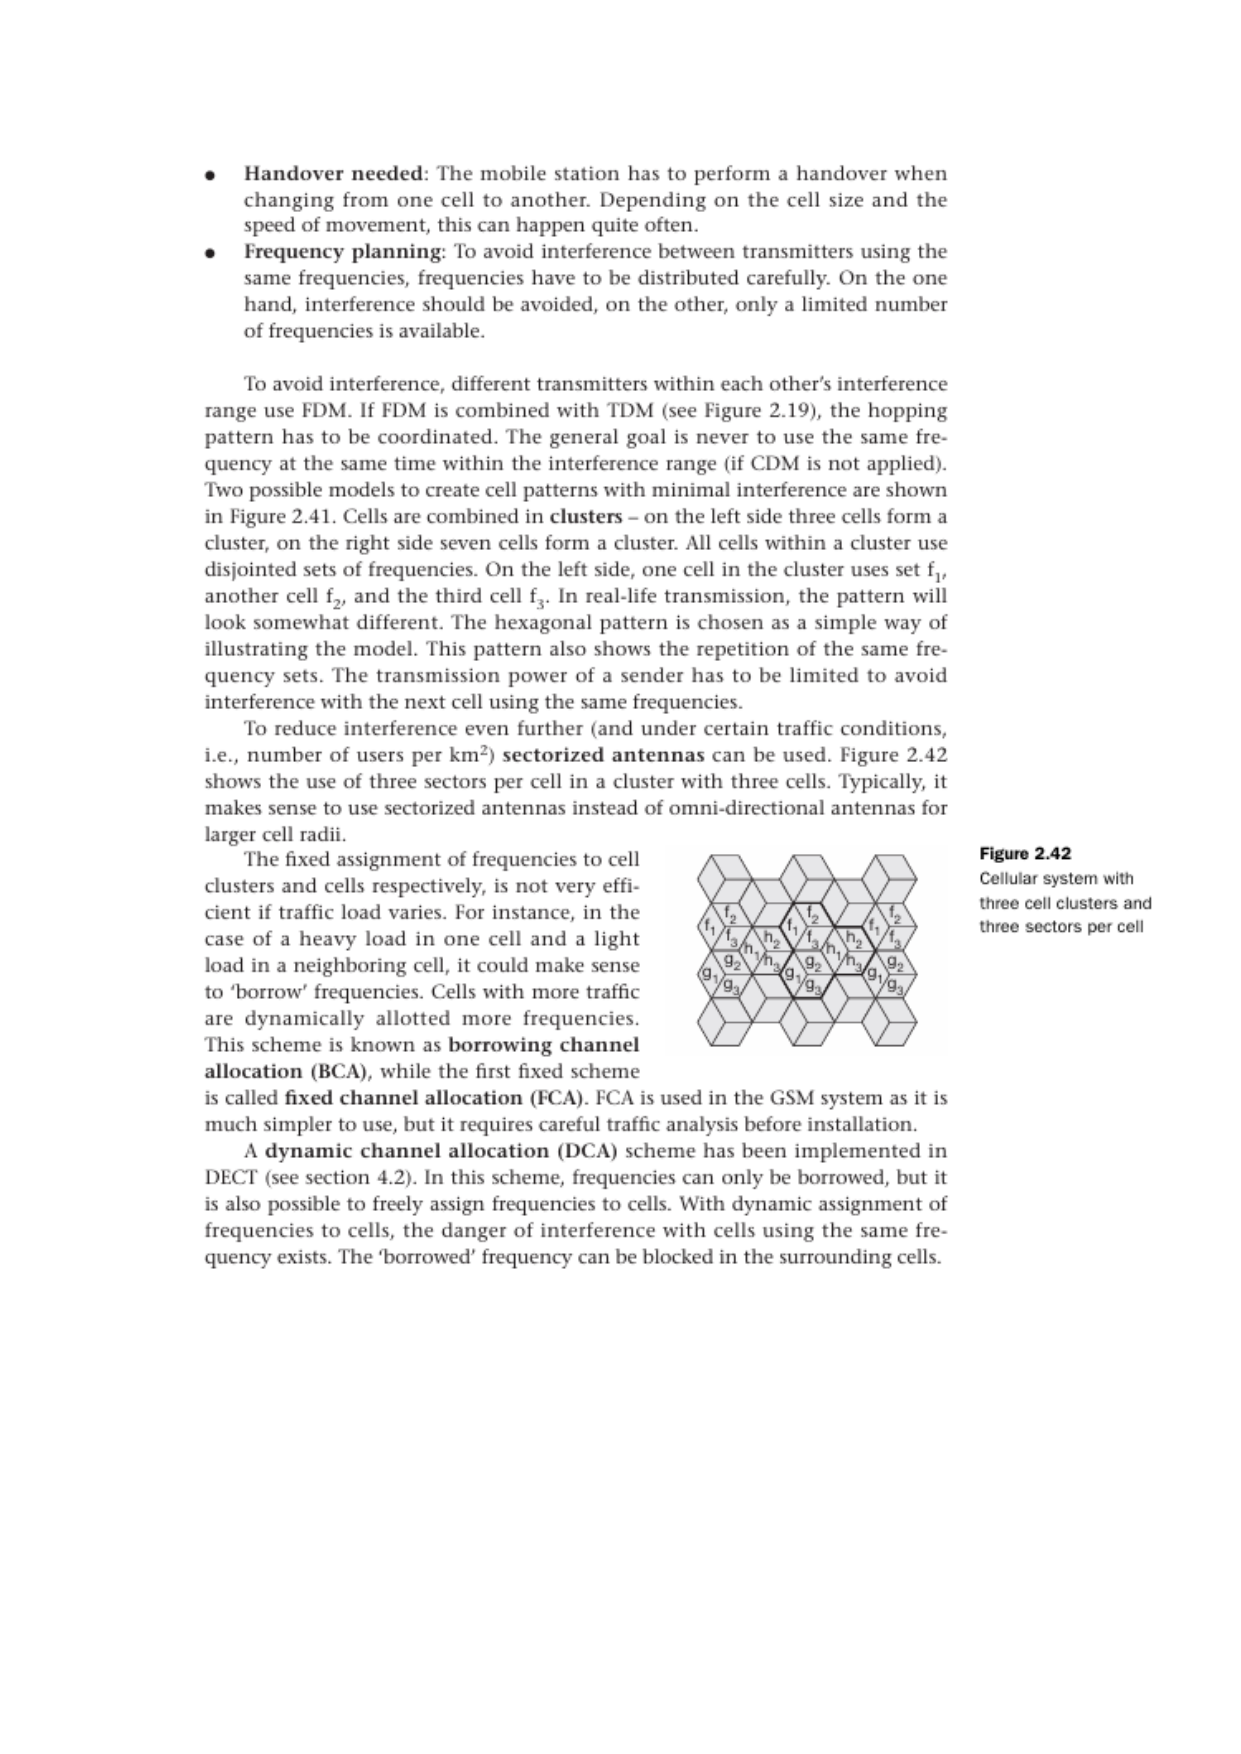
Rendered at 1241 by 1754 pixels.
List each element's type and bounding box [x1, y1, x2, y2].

picture [150, 150, 1168, 1292]
